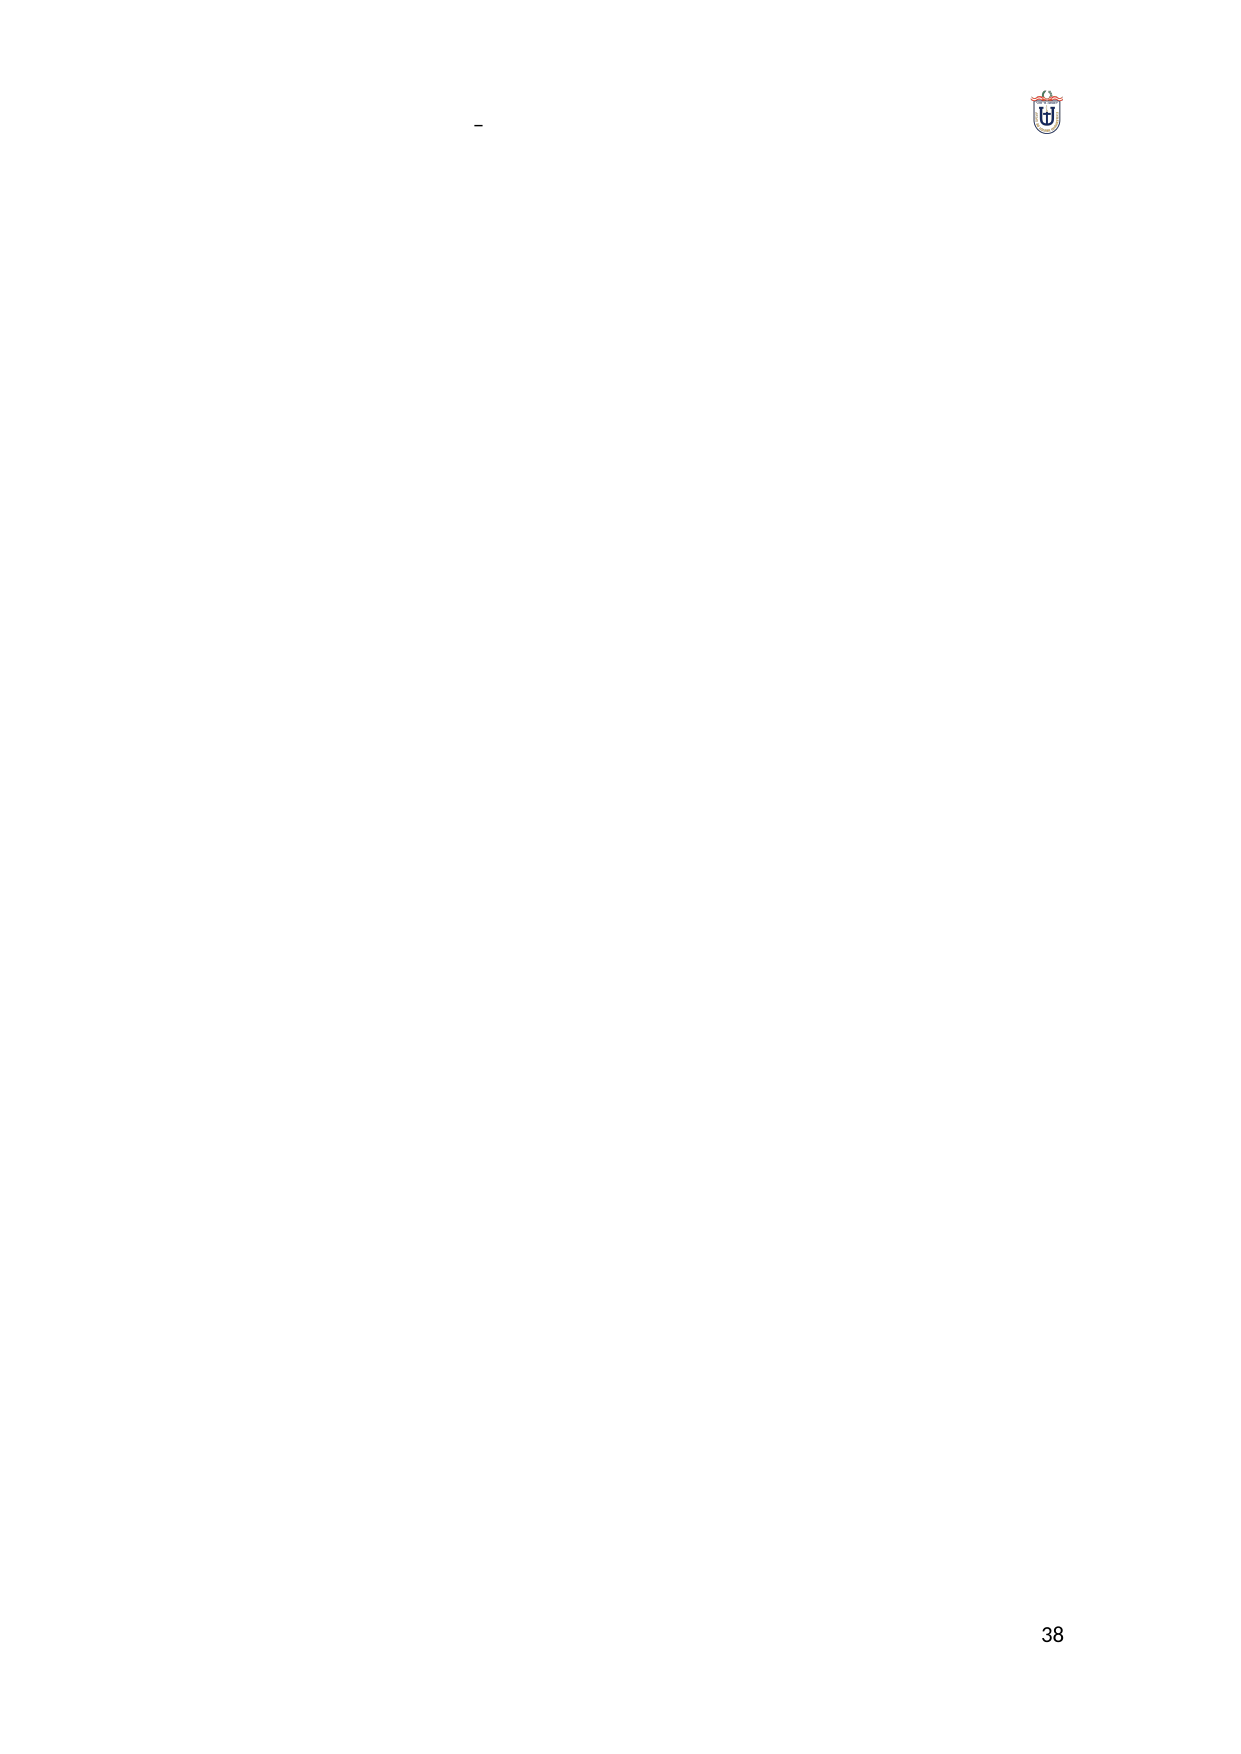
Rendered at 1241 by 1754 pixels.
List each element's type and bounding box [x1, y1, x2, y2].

picture [1030, 90, 1063, 134]
